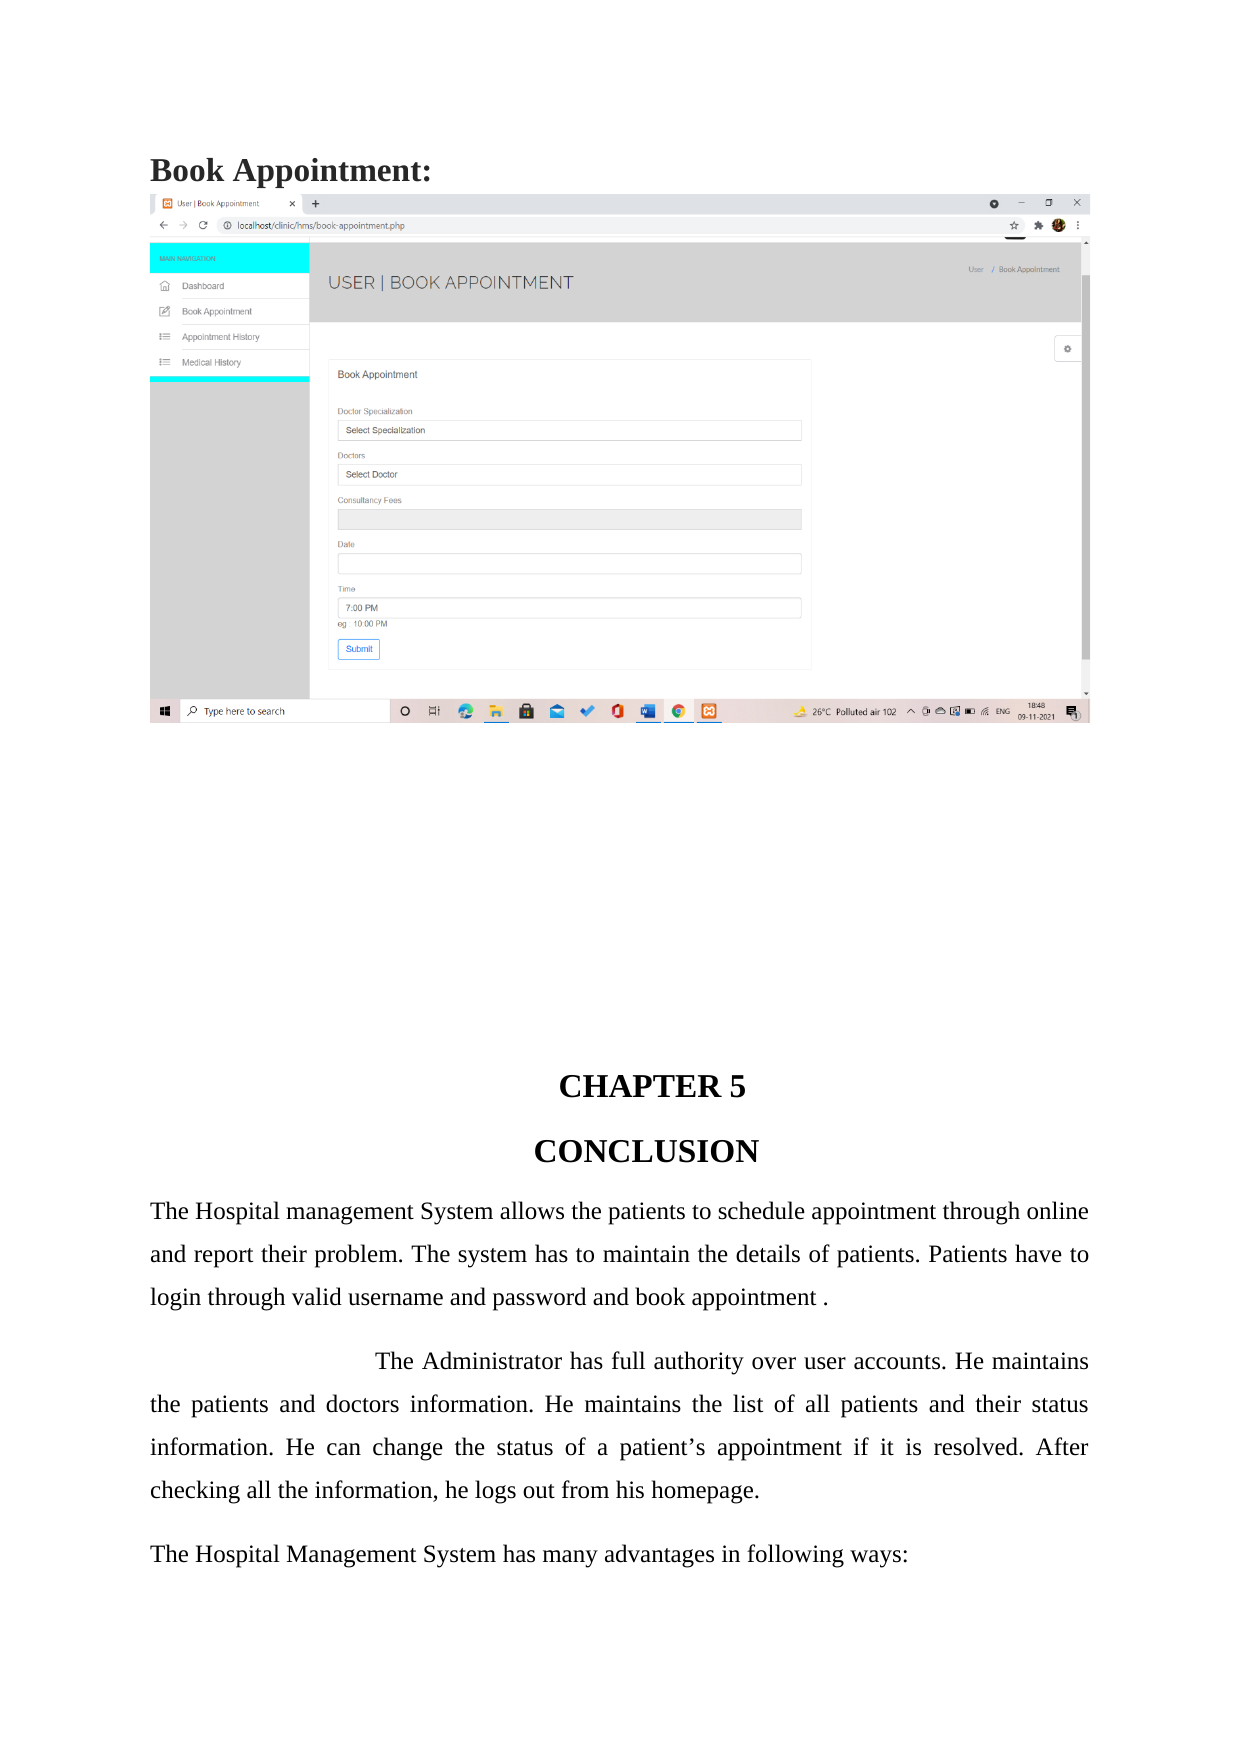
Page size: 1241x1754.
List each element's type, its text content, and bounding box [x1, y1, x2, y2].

text CHAPTER 5 [150, 1066, 1090, 1104]
text The Hospital Management System has many advantages in following ways: [150, 1539, 1090, 1568]
text CONCLUSION [150, 1131, 1090, 1169]
text The Administrator has full authority over user accounts. He maintains the patients and doctors information. He maintains the list of all patients and their status information. He can change the status of a patient’s appointment if it is resolved. After checking all the information, he logs out from his homepage. [150, 1346, 1090, 1504]
text The Hospital management System allows the patients to schedule appointment through online and report their problem. The system has to maintain the details of patients. Patients have to login through valid username and password and book appointment . [150, 1196, 1090, 1311]
subtitle Book Appointment: [150, 150, 1090, 188]
picture [150, 194, 1091, 723]
